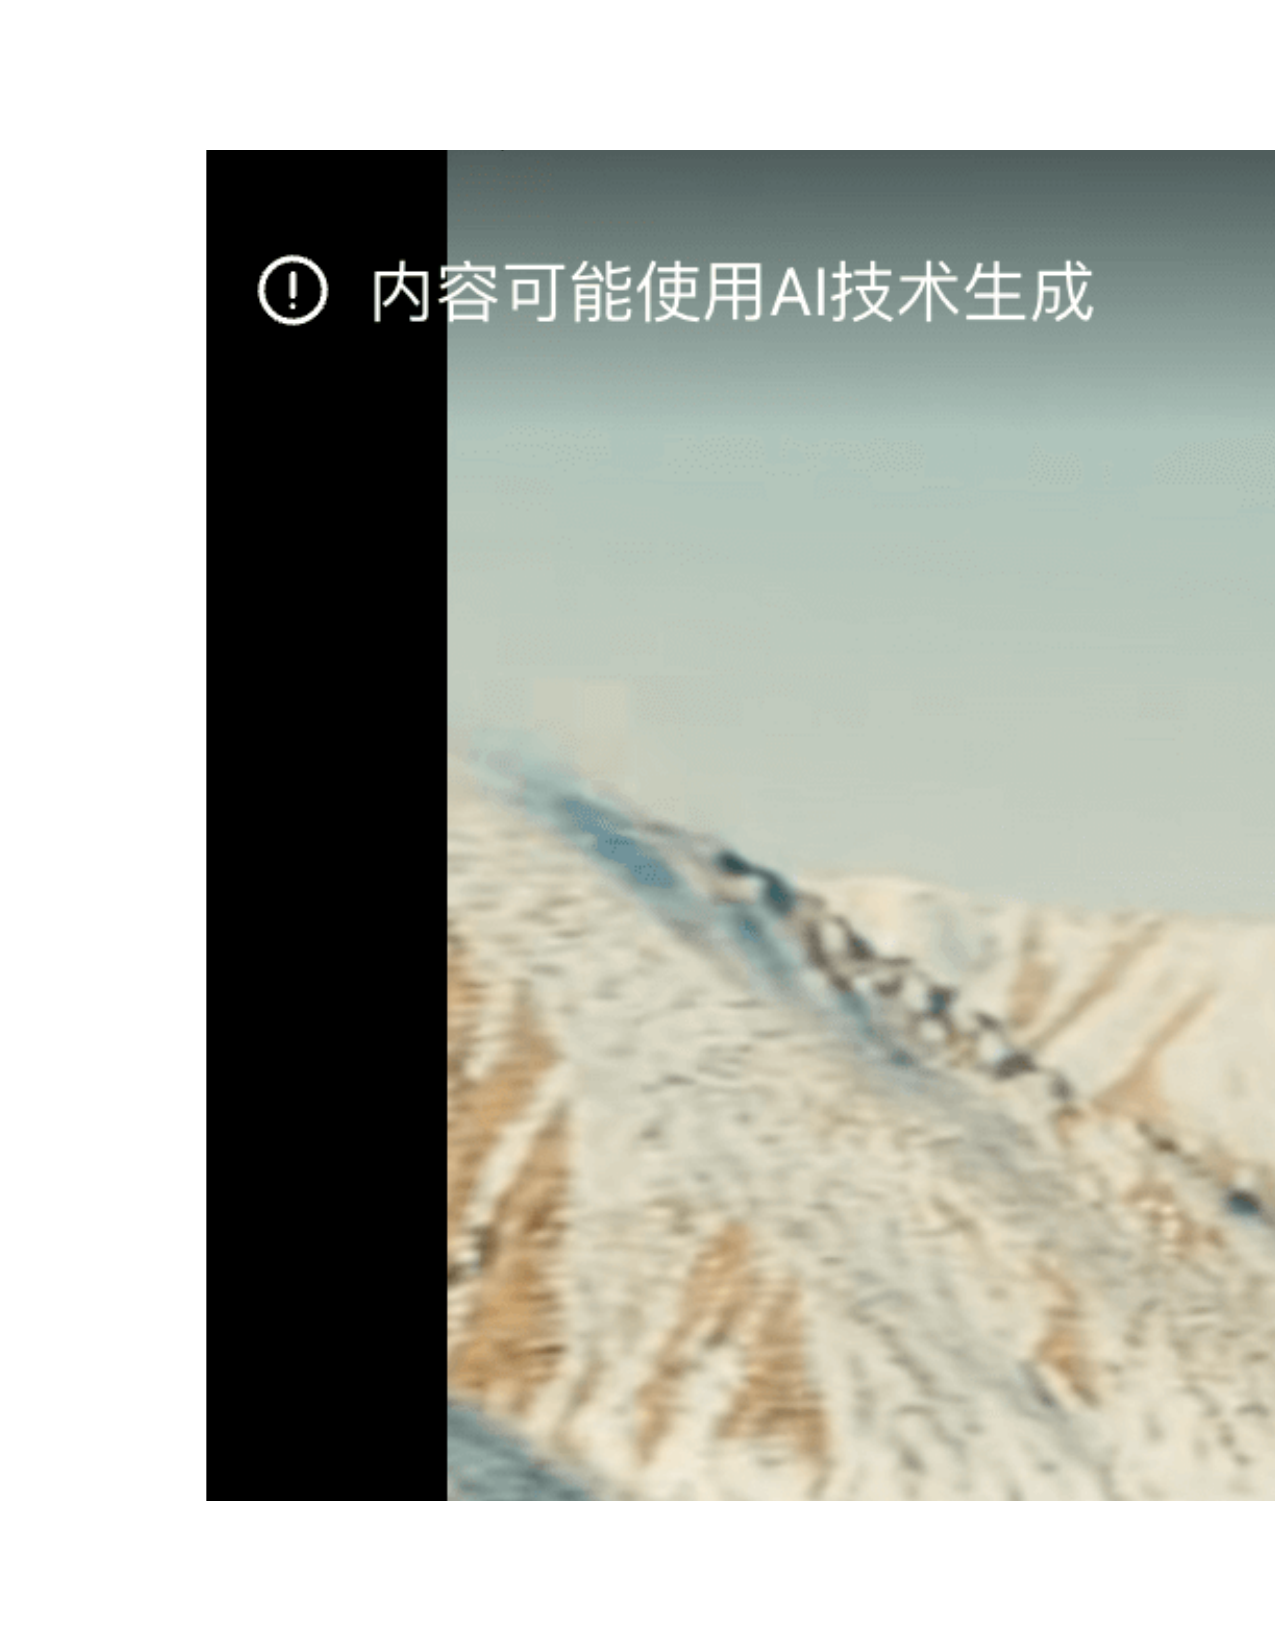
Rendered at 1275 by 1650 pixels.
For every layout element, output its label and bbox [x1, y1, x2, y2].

picture [206, 150, 1275, 1501]
